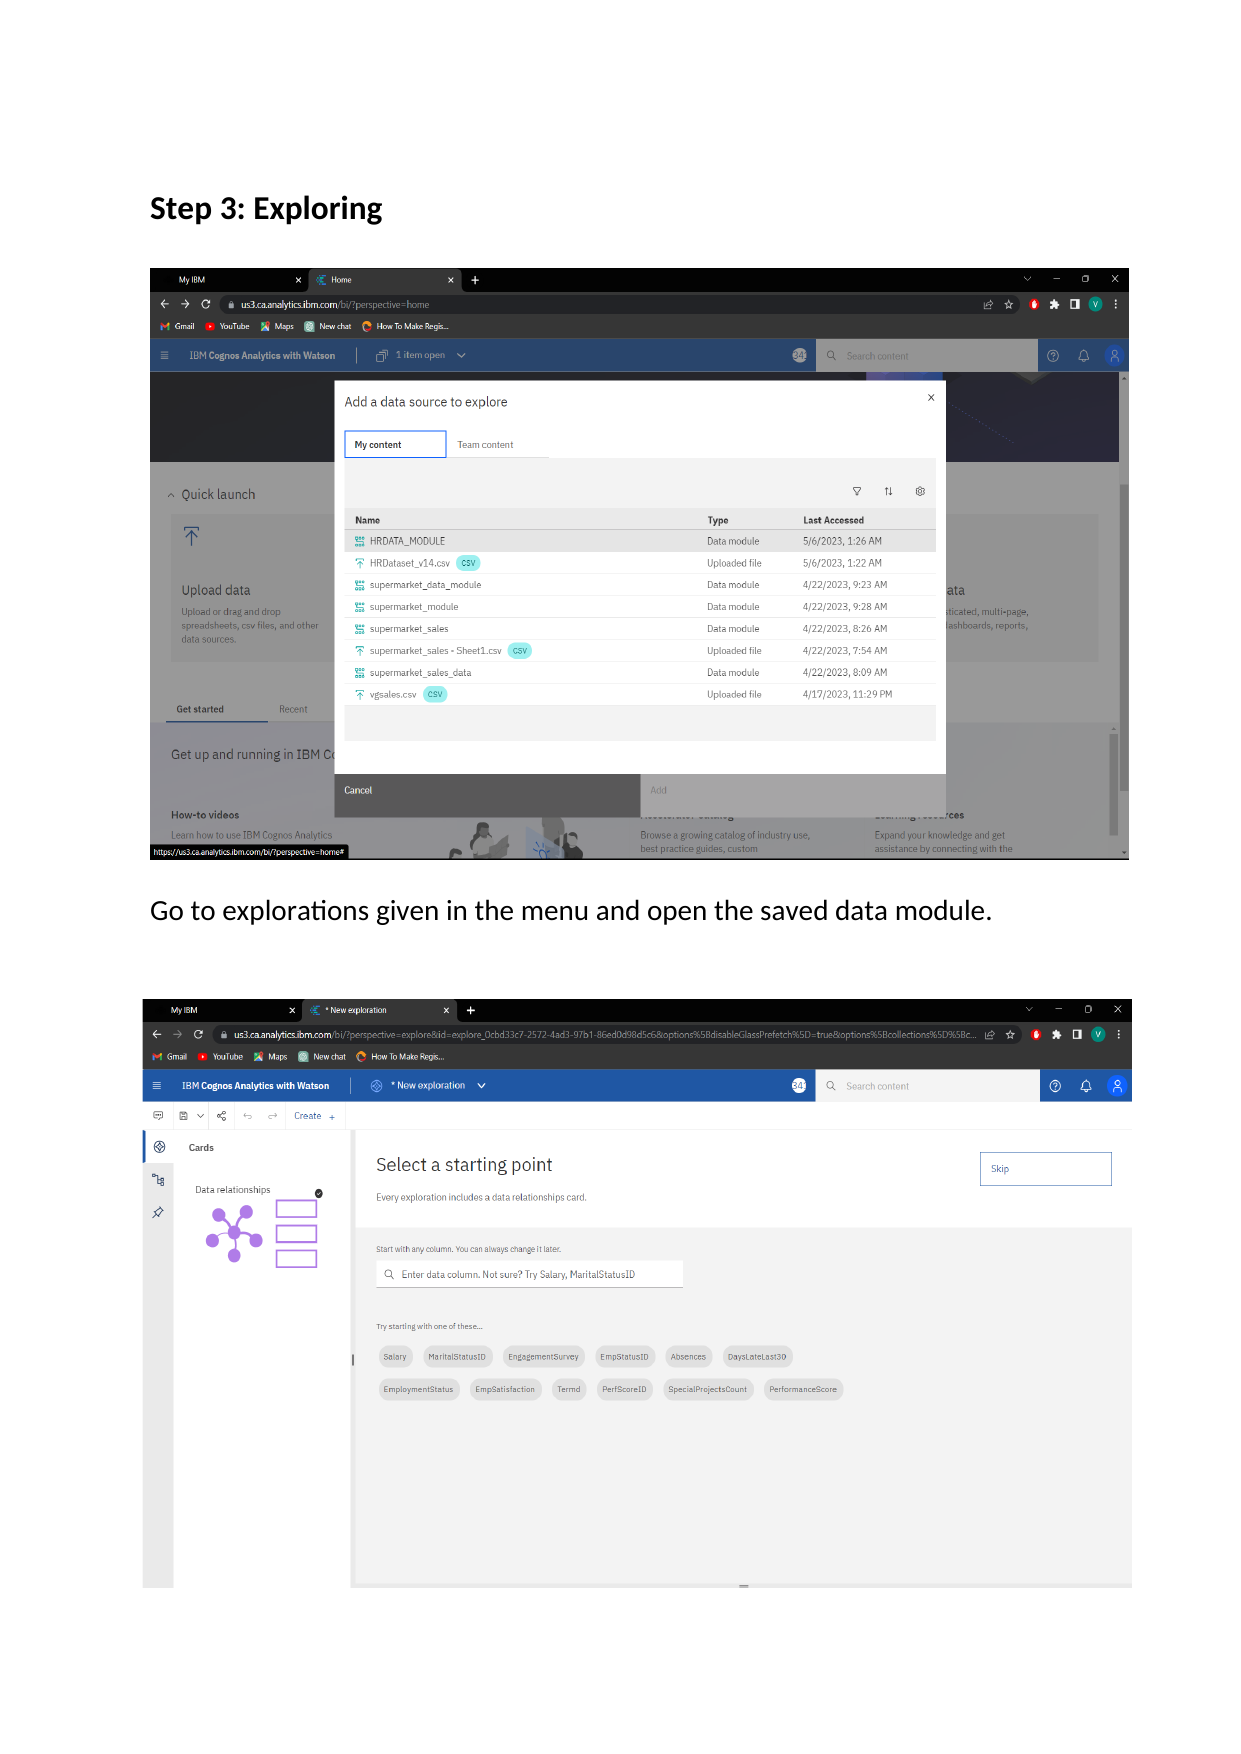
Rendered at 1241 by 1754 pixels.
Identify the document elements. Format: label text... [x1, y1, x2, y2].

subtitle Step 3: Exploring [150, 187, 1217, 228]
picture [142, 999, 1132, 1588]
text Go to explorations given in the menu and open the saved data module. [127, 892, 1217, 928]
picture [150, 268, 1129, 860]
